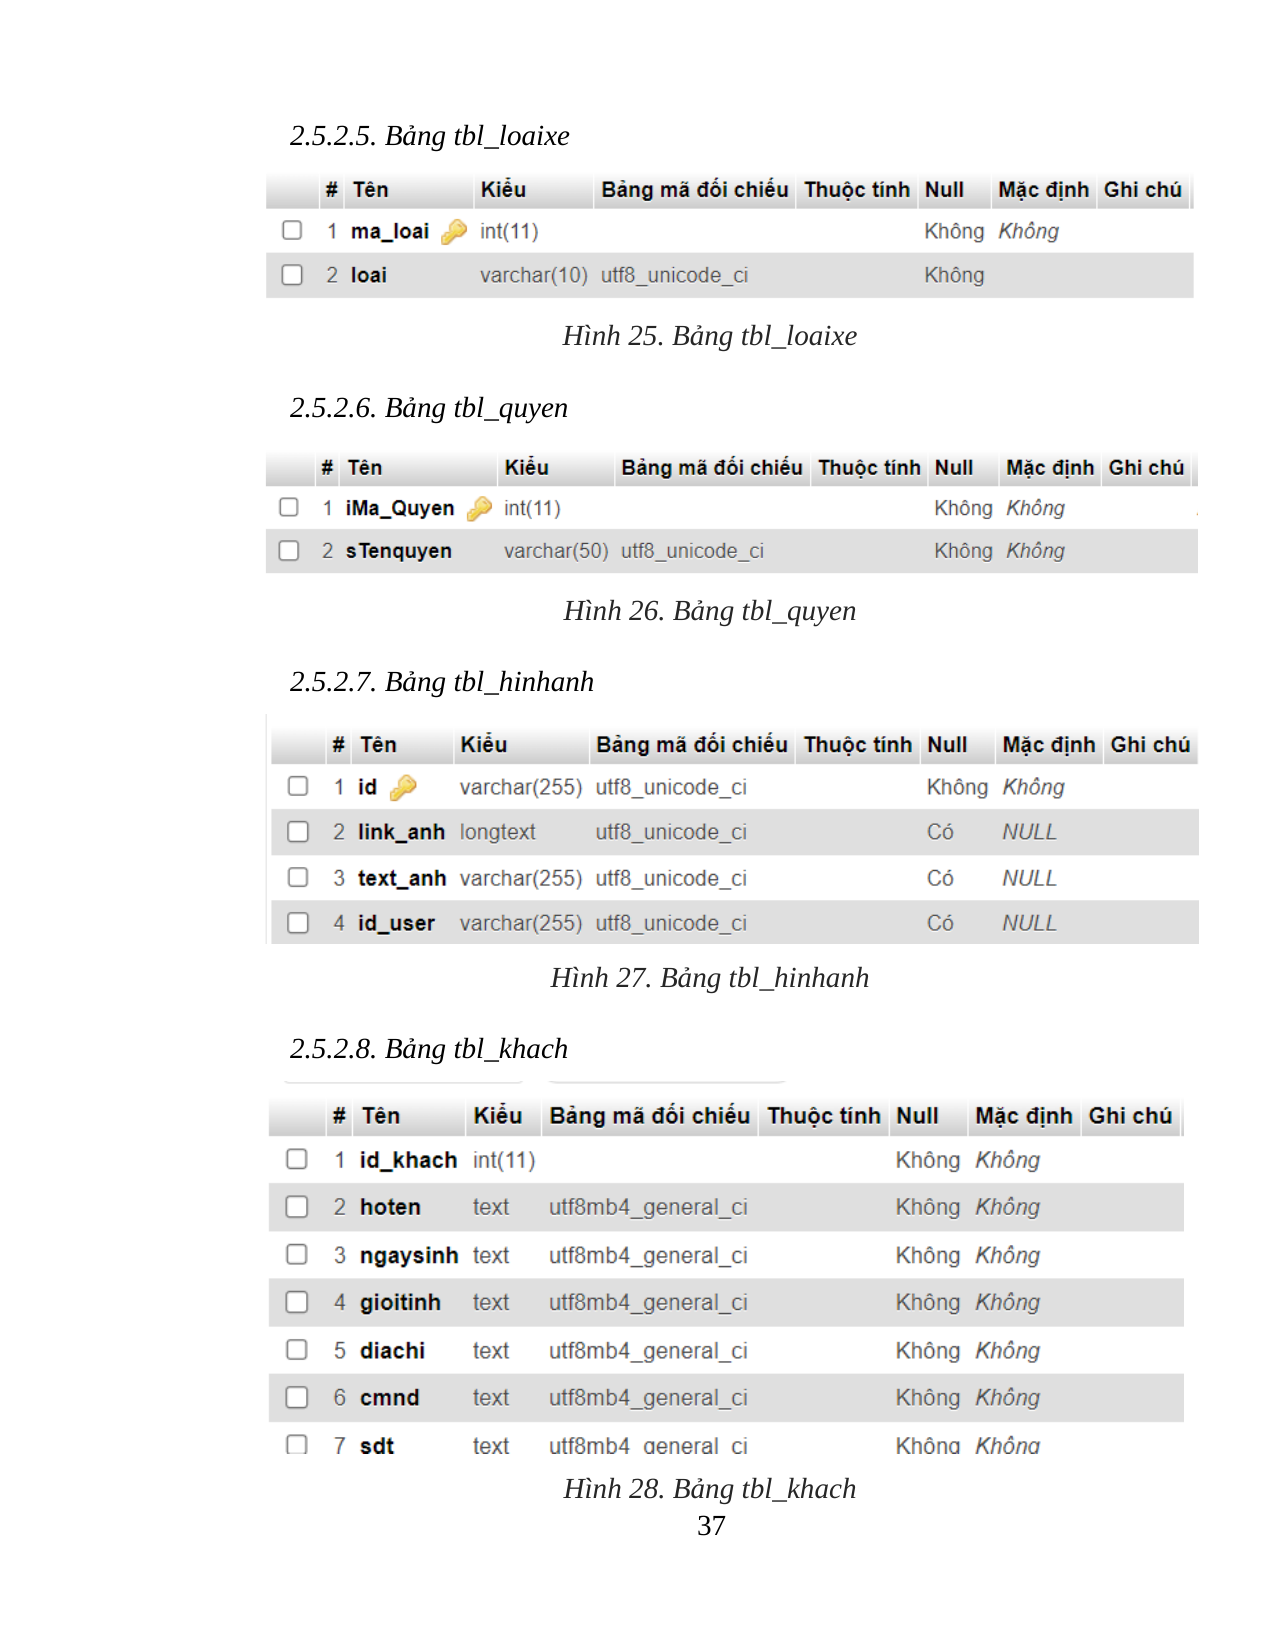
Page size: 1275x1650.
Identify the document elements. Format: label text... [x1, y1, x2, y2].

picture [265, 446, 1198, 577]
subtitle Bảng tbl_loaixe [290, 118, 1157, 152]
text Hình 27. Bảng tbl_hinhanh [266, 960, 1157, 994]
picture [265, 714, 1199, 944]
text Hình 26. Bảng tbl_quyen [266, 593, 1157, 626]
subtitle Bảng tbl_hinhanh [290, 664, 1157, 698]
text Hình 25. Bảng tbl_loaixe [266, 318, 1157, 352]
subtitle Bảng tbl_quyen [290, 390, 1157, 423]
picture [265, 1081, 1184, 1454]
text Hình 28. Bảng tbl_khach [266, 1471, 1157, 1504]
subtitle Bảng tbl_khach [290, 1031, 1157, 1065]
picture [265, 170, 1194, 302]
